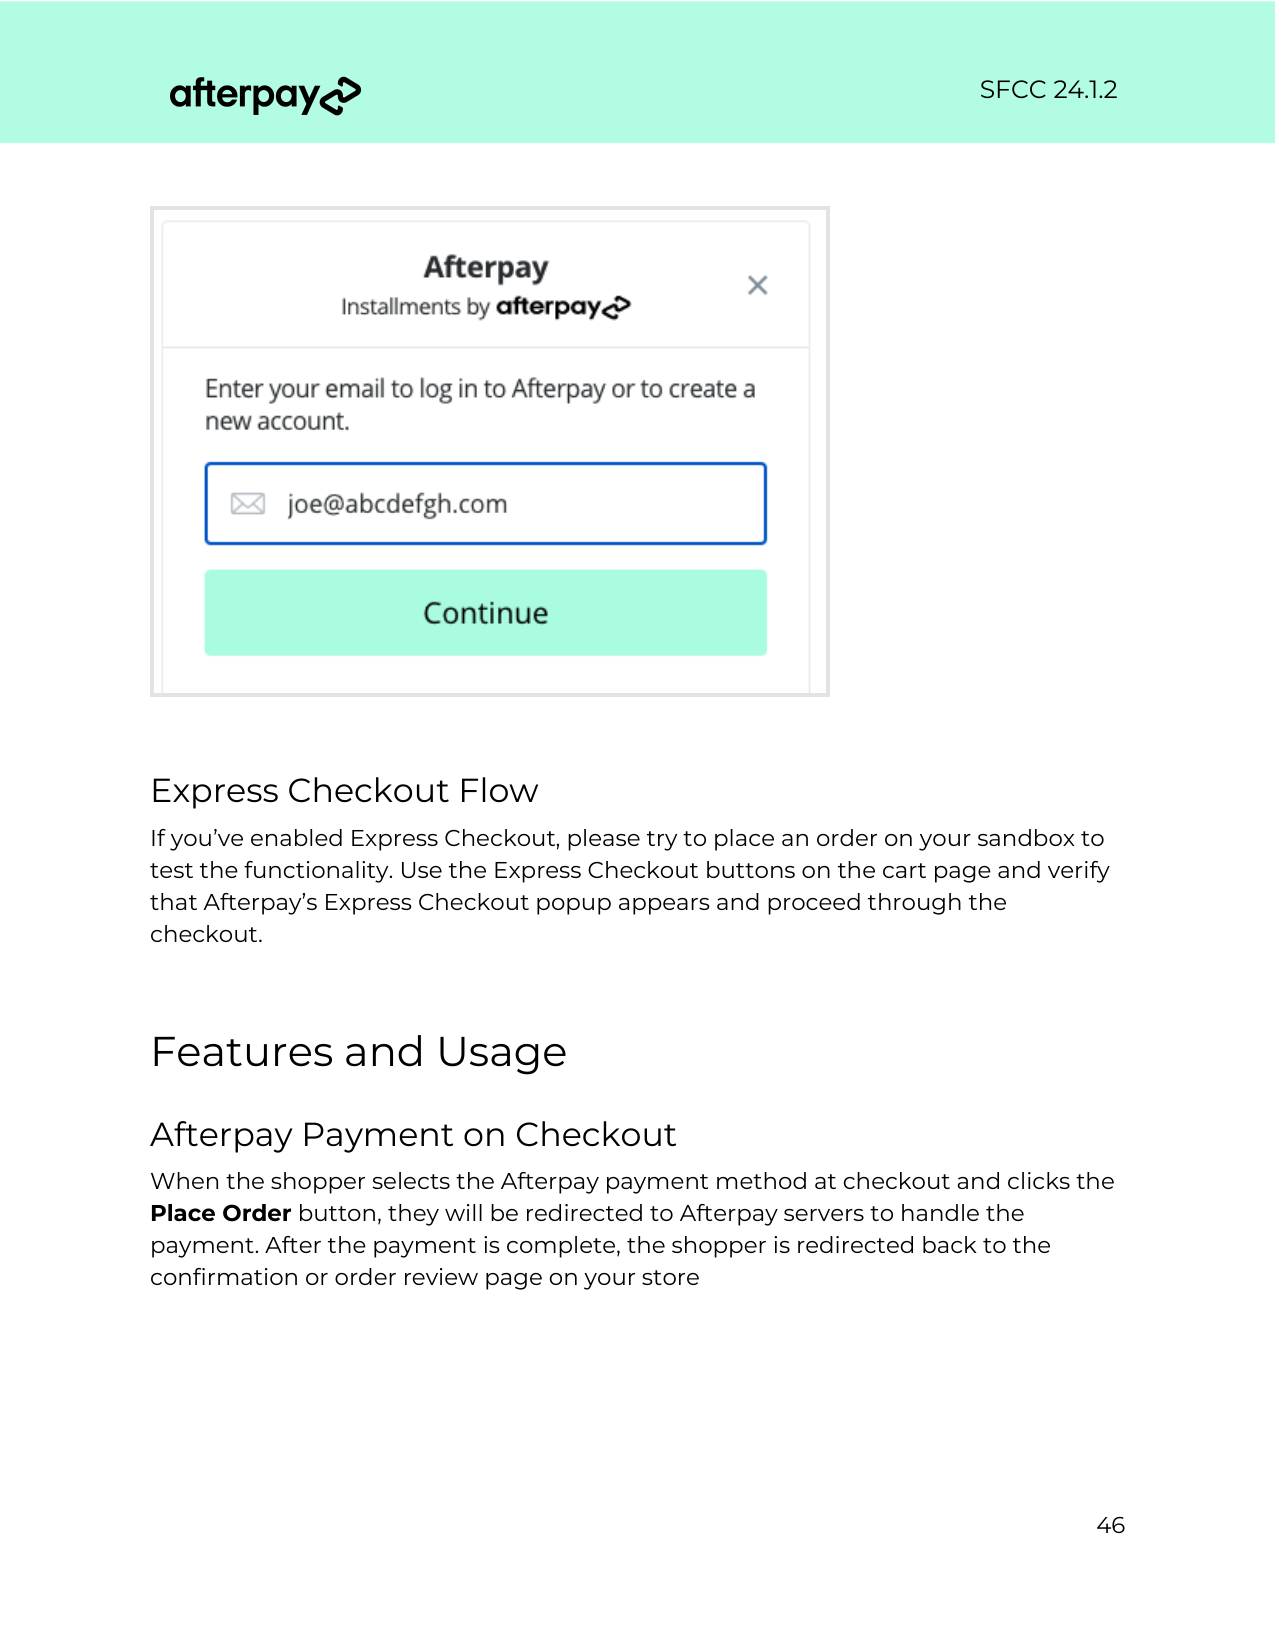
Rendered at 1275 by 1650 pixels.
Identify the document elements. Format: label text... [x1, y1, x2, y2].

text If you’ve enabled Express Checkout, please try to place an order on your sandbox to test the functionality. Use the Express Checkout buttons on the cart page and verify that Afterpay’s Express Checkout popup appears and proceed through the checkout. [150, 824, 1125, 948]
subtitle Afterpay Payment on Checkout [150, 1114, 1125, 1155]
subtitle Features and Usage [150, 1026, 1125, 1077]
picture [154, 210, 826, 693]
text When the shopper selects the Afterpay payment method at checkout and clicks the Place Order button, they will be redirected to Afterpay servers to handle the payment. After the payment is complete, the shopper is redirected back to the confirmation or order review page on your store [150, 1167, 1125, 1291]
picture [134, 48, 397, 144]
subtitle Express Checkout Flow [150, 771, 1125, 811]
